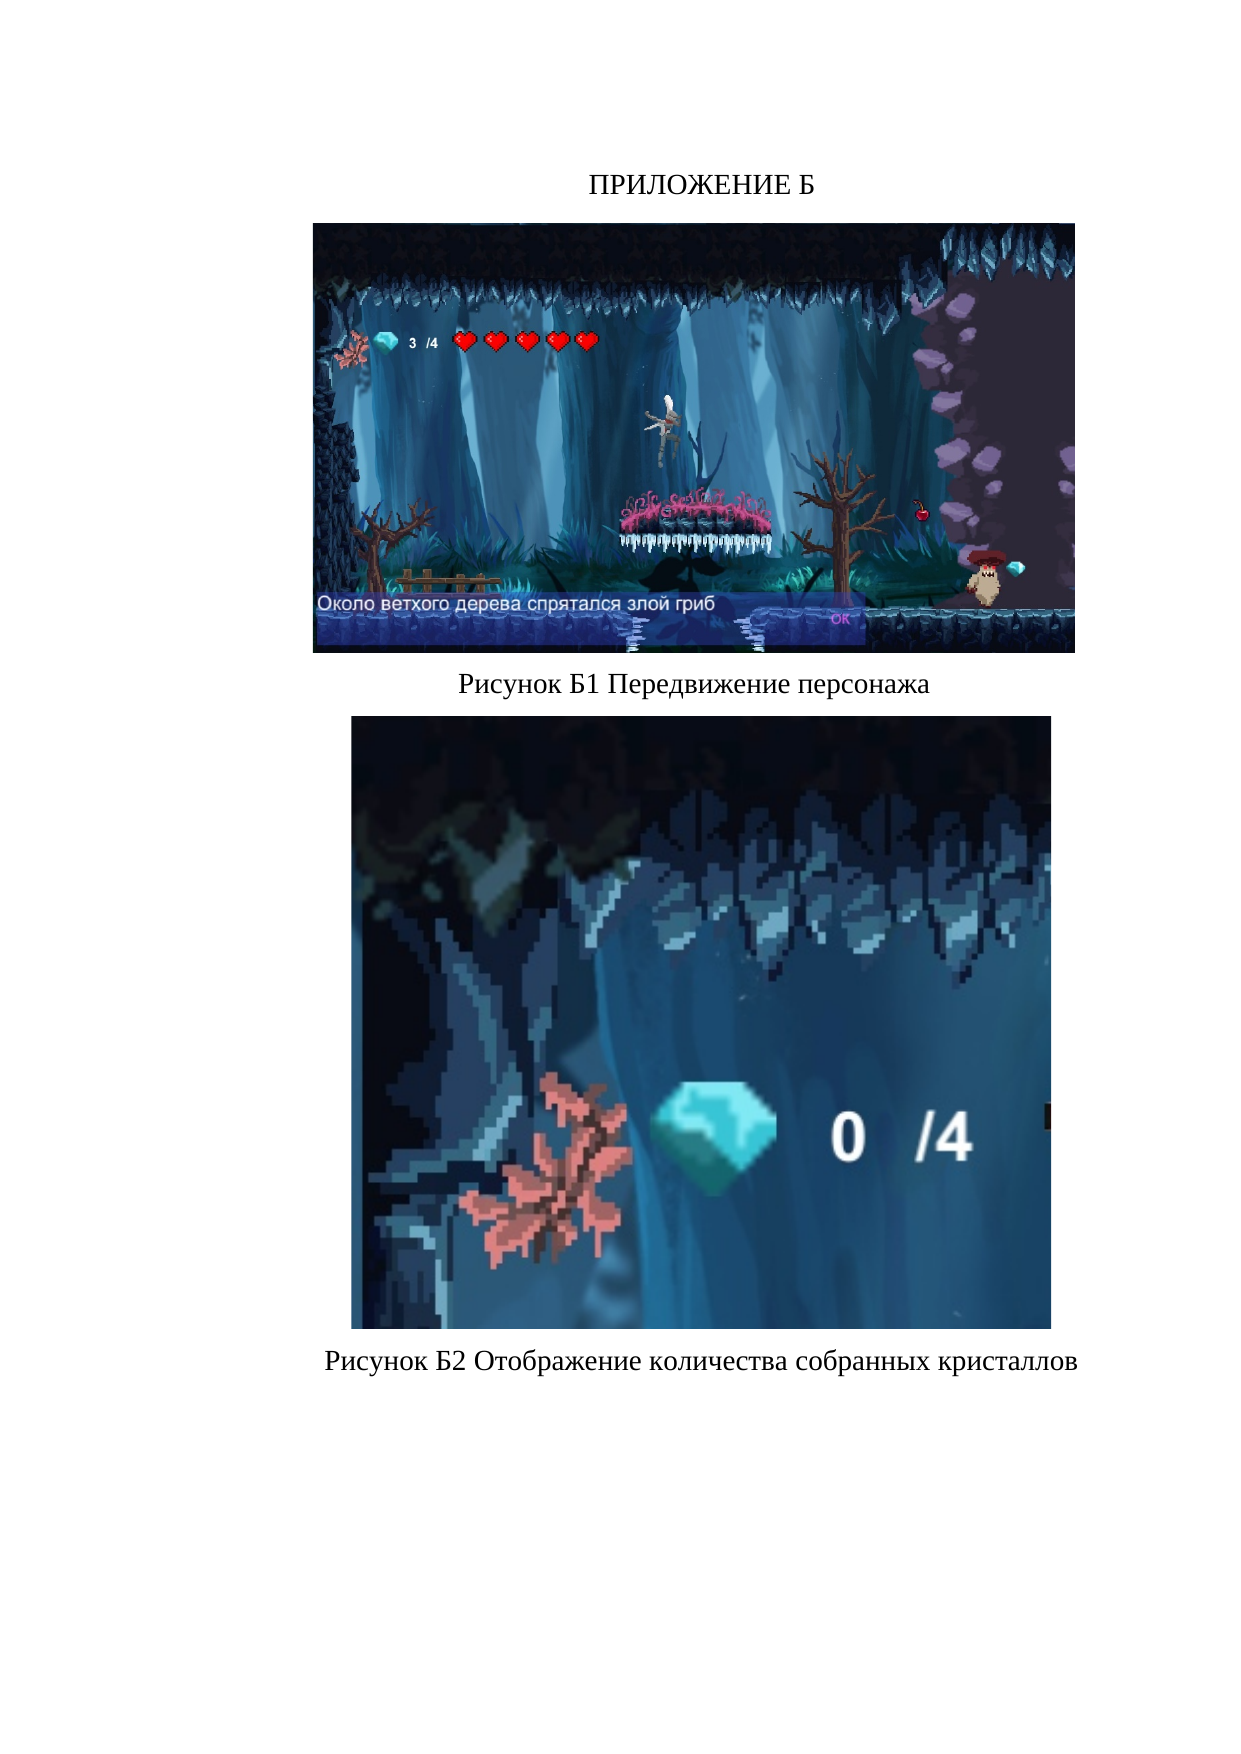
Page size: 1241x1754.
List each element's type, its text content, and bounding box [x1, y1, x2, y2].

picture [312, 223, 1075, 653]
text Рисунок Б2 Отображение количества собранных кристаллов [192, 1343, 1152, 1376]
picture [351, 716, 1052, 1329]
text Рисунок Б1 Передвижение персонажа [177, 667, 1152, 700]
text ПРИЛОЖЕНИЕ Б [252, 167, 1152, 201]
